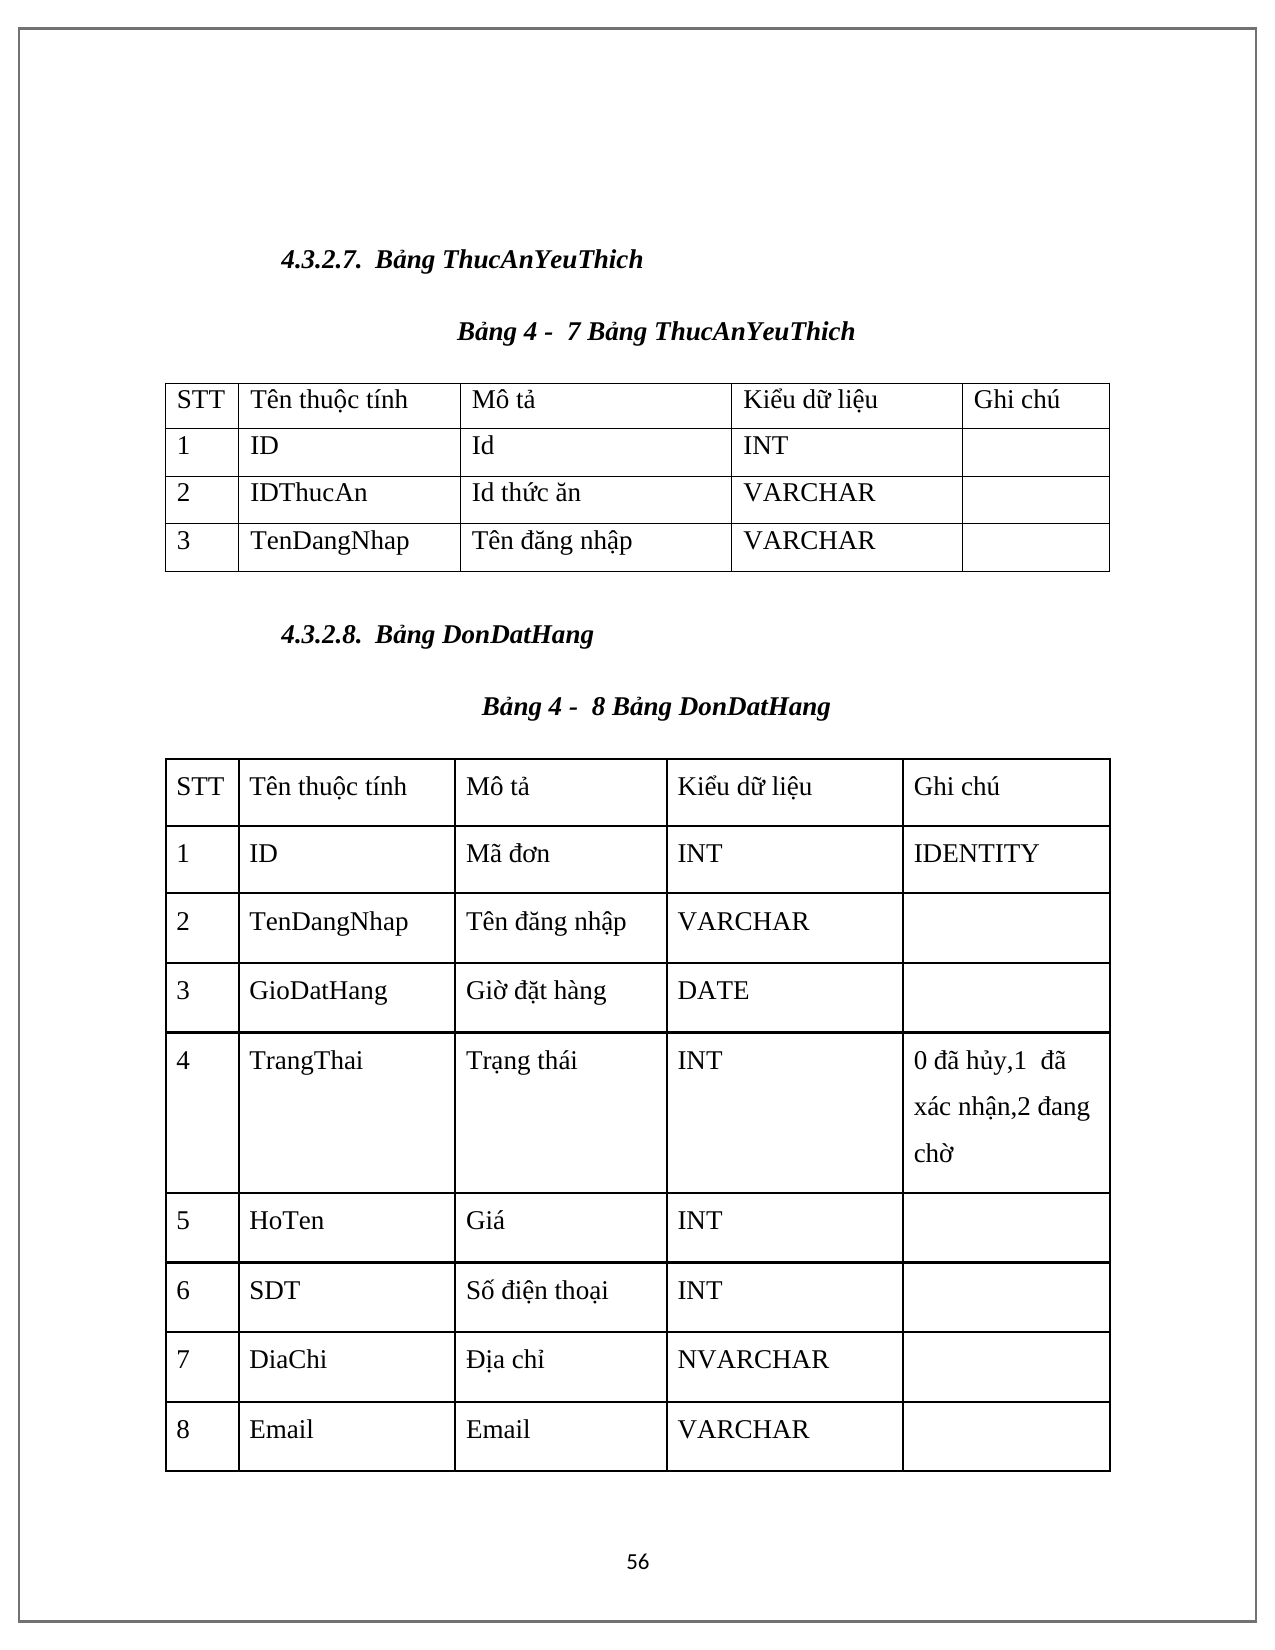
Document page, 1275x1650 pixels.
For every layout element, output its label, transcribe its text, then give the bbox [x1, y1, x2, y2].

table_cell INT [668, 827, 902, 892]
list Bảng ThucAnYeuThich [281, 243, 1125, 274]
table_cell Trạng thái [456, 1034, 666, 1192]
table_cell Tên đăng nhập [461, 524, 731, 571]
table_header STT [167, 760, 238, 825]
table_header Mô tả [456, 760, 666, 825]
table_cell INT [732, 429, 962, 476]
table_cell VARCHAR [668, 1403, 902, 1470]
table_cell HoTen [240, 1194, 454, 1261]
table_cell VARCHAR [732, 477, 962, 523]
table_cell DATE [668, 964, 902, 1031]
table_cell ID [240, 827, 454, 892]
table_cell Địa chỉ [456, 1333, 666, 1401]
table_cell DiaChi [240, 1333, 454, 1401]
table_cell INT [668, 1034, 902, 1192]
table_header Mô tả [461, 384, 731, 428]
table_cell ID [239, 429, 460, 476]
table_cell SDT [240, 1264, 454, 1331]
table_cell [904, 964, 1109, 1031]
table_cell [904, 894, 1109, 962]
table_cell [904, 1194, 1109, 1261]
table_cell [904, 1333, 1109, 1401]
table_cell Tên đăng nhập [456, 894, 666, 962]
table_header Tên thuộc tính [240, 760, 454, 825]
table_cell TrangThai [240, 1034, 454, 1192]
table_cell [963, 429, 1109, 476]
table_cell [904, 1264, 1109, 1331]
table_cell 1 [166, 429, 238, 476]
table_header Tên thuộc tính [239, 384, 460, 428]
table_cell 4 [167, 1034, 238, 1192]
table_cell Email [456, 1403, 666, 1470]
table_cell VARCHAR [668, 894, 902, 962]
table_header Kiểu dữ liệu [732, 384, 962, 428]
table_cell GioDatHang [240, 964, 454, 1031]
table_cell INT [668, 1194, 902, 1261]
table_cell 3 [166, 524, 238, 571]
table_cell 0 đã hủy,1 đã xác nhận,2 đang chờ [904, 1034, 1109, 1192]
table_cell [904, 1403, 1109, 1470]
table_cell TenDangNhap [240, 894, 454, 962]
table_cell Giá [456, 1194, 666, 1261]
table_cell IDThucAn [239, 477, 460, 523]
table_cell [963, 477, 1109, 523]
table_cell Mã đơn [456, 827, 666, 892]
table_cell 5 [167, 1194, 238, 1261]
table_header Kiểu dữ liệu [668, 760, 902, 825]
table_cell TenDangNhap [239, 524, 460, 571]
table_cell 8 [167, 1403, 238, 1470]
table_cell VARCHAR [732, 524, 962, 571]
table_cell 2 [166, 477, 238, 523]
table_cell INT [668, 1264, 902, 1331]
table_cell Số điện thoại [456, 1264, 666, 1331]
table_header Ghi chú [963, 384, 1109, 428]
list Bảng DonDatHang [281, 619, 1125, 650]
table_cell 3 [167, 964, 238, 1031]
table_cell 2 [167, 894, 238, 962]
table_cell 7 [167, 1333, 238, 1401]
table_cell 6 [167, 1264, 238, 1331]
table_cell 1 [167, 827, 238, 892]
table_cell Email [240, 1403, 454, 1470]
table_cell Giờ đặt hàng [456, 964, 666, 1031]
table_cell Id thức ăn [461, 477, 731, 523]
table_cell [963, 524, 1109, 571]
table_cell IDENTITY [904, 827, 1109, 892]
table_header Ghi chú [904, 760, 1109, 825]
table_cell NVARCHAR [668, 1333, 902, 1401]
table_cell Id [461, 429, 731, 476]
table_header STT [166, 384, 238, 428]
